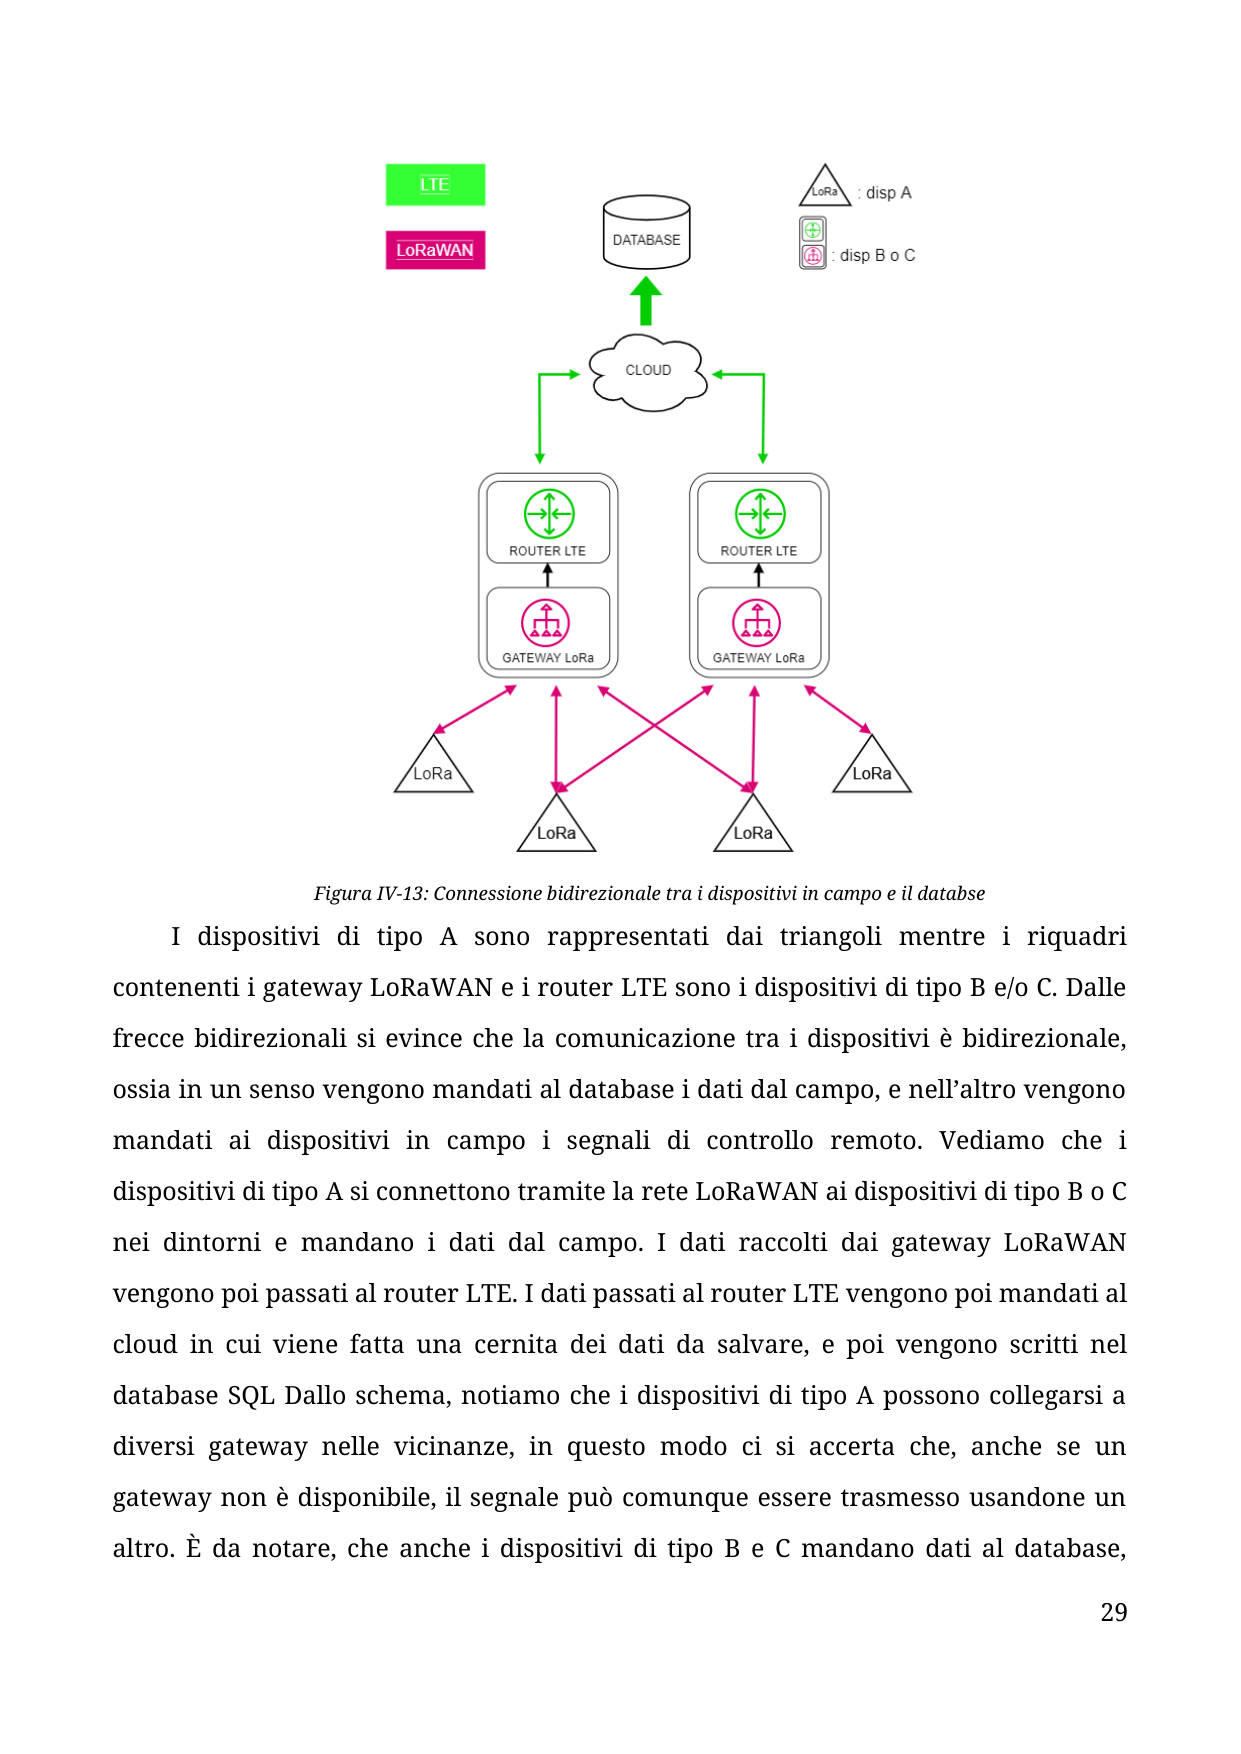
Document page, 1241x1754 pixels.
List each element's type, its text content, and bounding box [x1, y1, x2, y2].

picture [346, 150, 954, 864]
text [112, 918, 1128, 1565]
